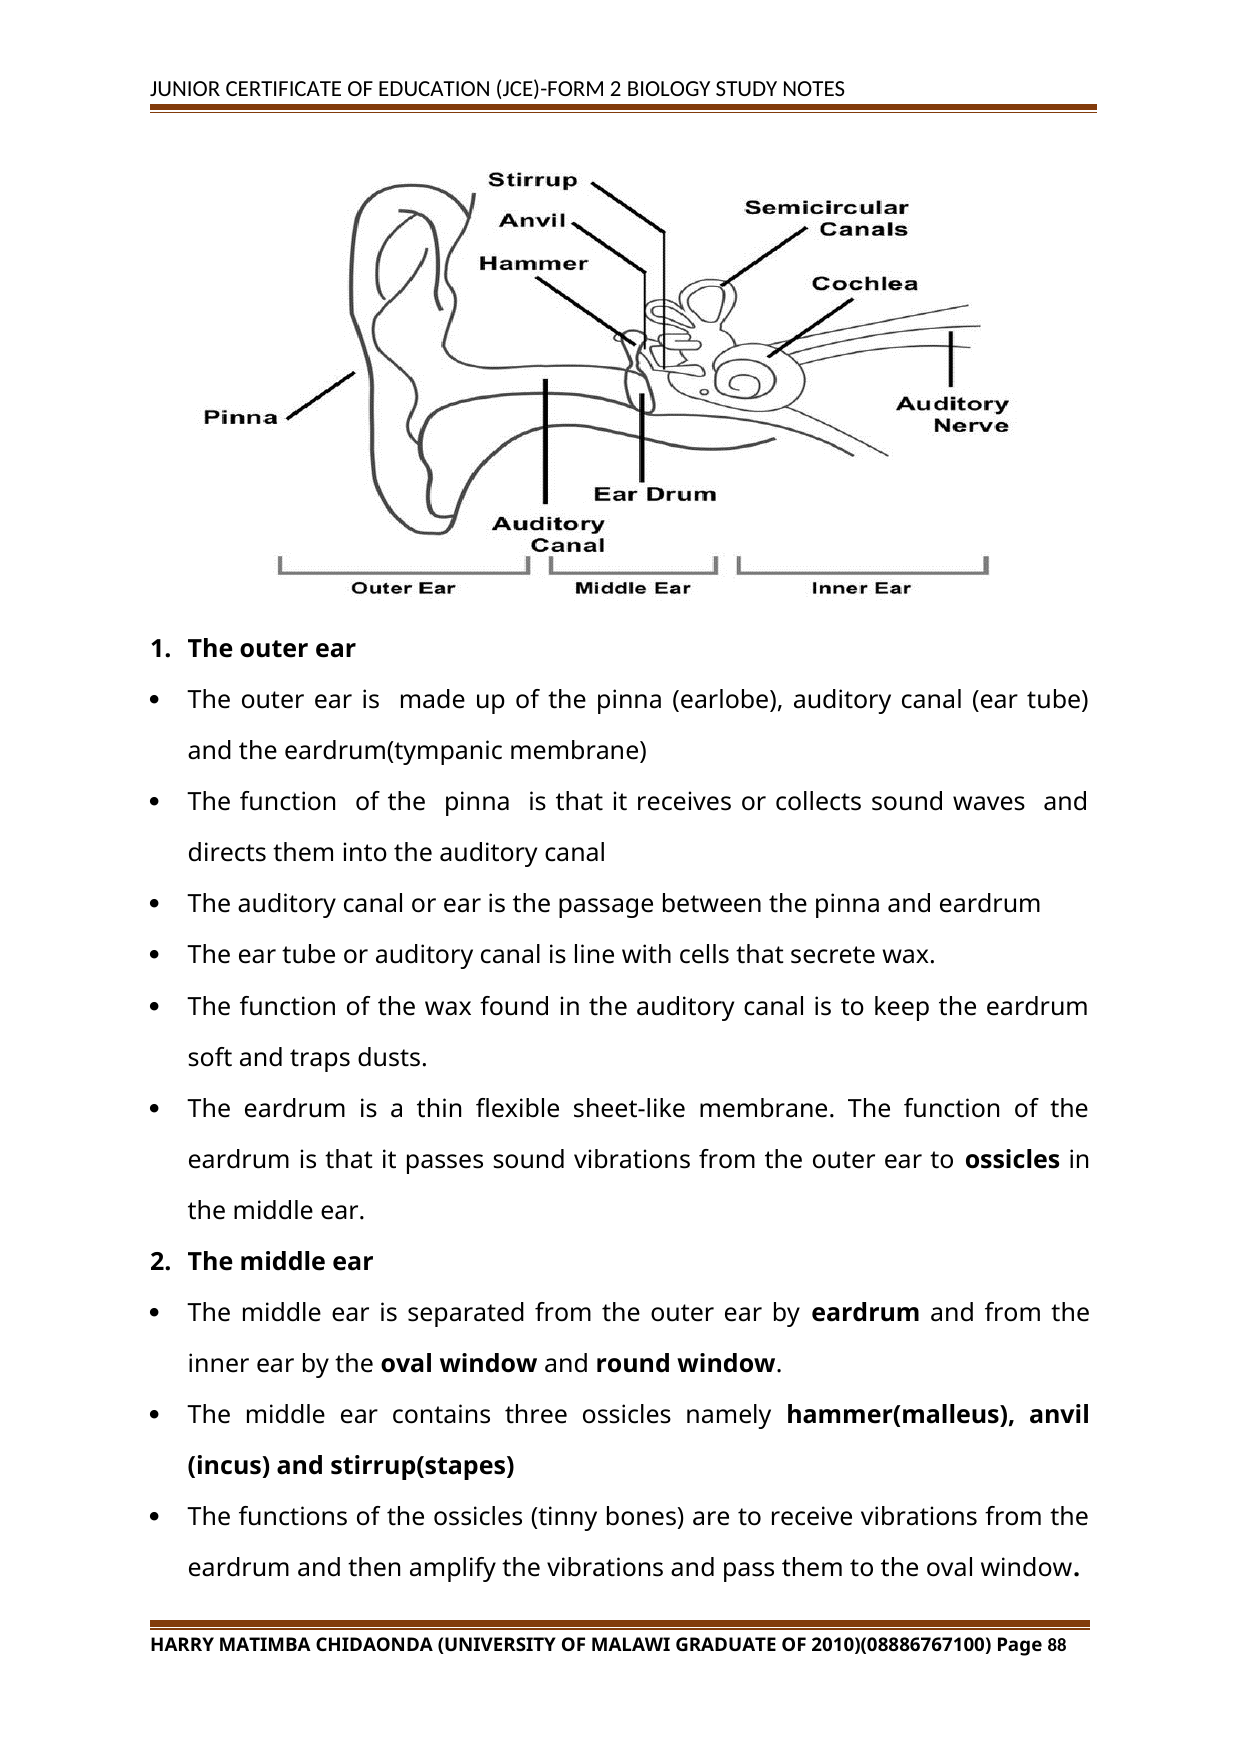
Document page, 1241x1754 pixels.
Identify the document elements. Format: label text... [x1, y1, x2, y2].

list The outer ear is made up of the pinna (earlobe), auditory canal (ear tube) and the eardrum(tympanic membrane) [150, 682, 1090, 767]
list The outer ear [150, 631, 1090, 665]
list The eardrum is a thin flexible sheet-like membrane. The function of the eardrum is that it passes sound vibrations from the outer ear to ossicles in the middle ear. [150, 1090, 1090, 1226]
list The function of the wax found in the auditory canal is to keep the eardrum soft and traps dusts. [150, 988, 1090, 1073]
list The middle ear [150, 1243, 1090, 1277]
picture [150, 150, 1090, 617]
list The middle ear contains three ossicles namely hammer(malleus), anvil (incus) and stirrup(stapes) [150, 1397, 1090, 1482]
list The function of the pinna is that it receives or collects sound waves and directs them into the auditory canal [150, 784, 1090, 869]
list The auditory canal or ear is the passage between the pinna and eardrum [150, 886, 1090, 920]
list The ear tube or auditory canal is line with cells that secrete wax. [150, 937, 1090, 971]
list The middle ear is separated from the outer ear by eardrum and from the inner ear by the oval window and round window. [150, 1294, 1090, 1379]
list The functions of the ossicles (tinny bones) are to receive vibrations from the eardrum and then amplify the vibrations and pass them to the oval window. [150, 1499, 1090, 1584]
